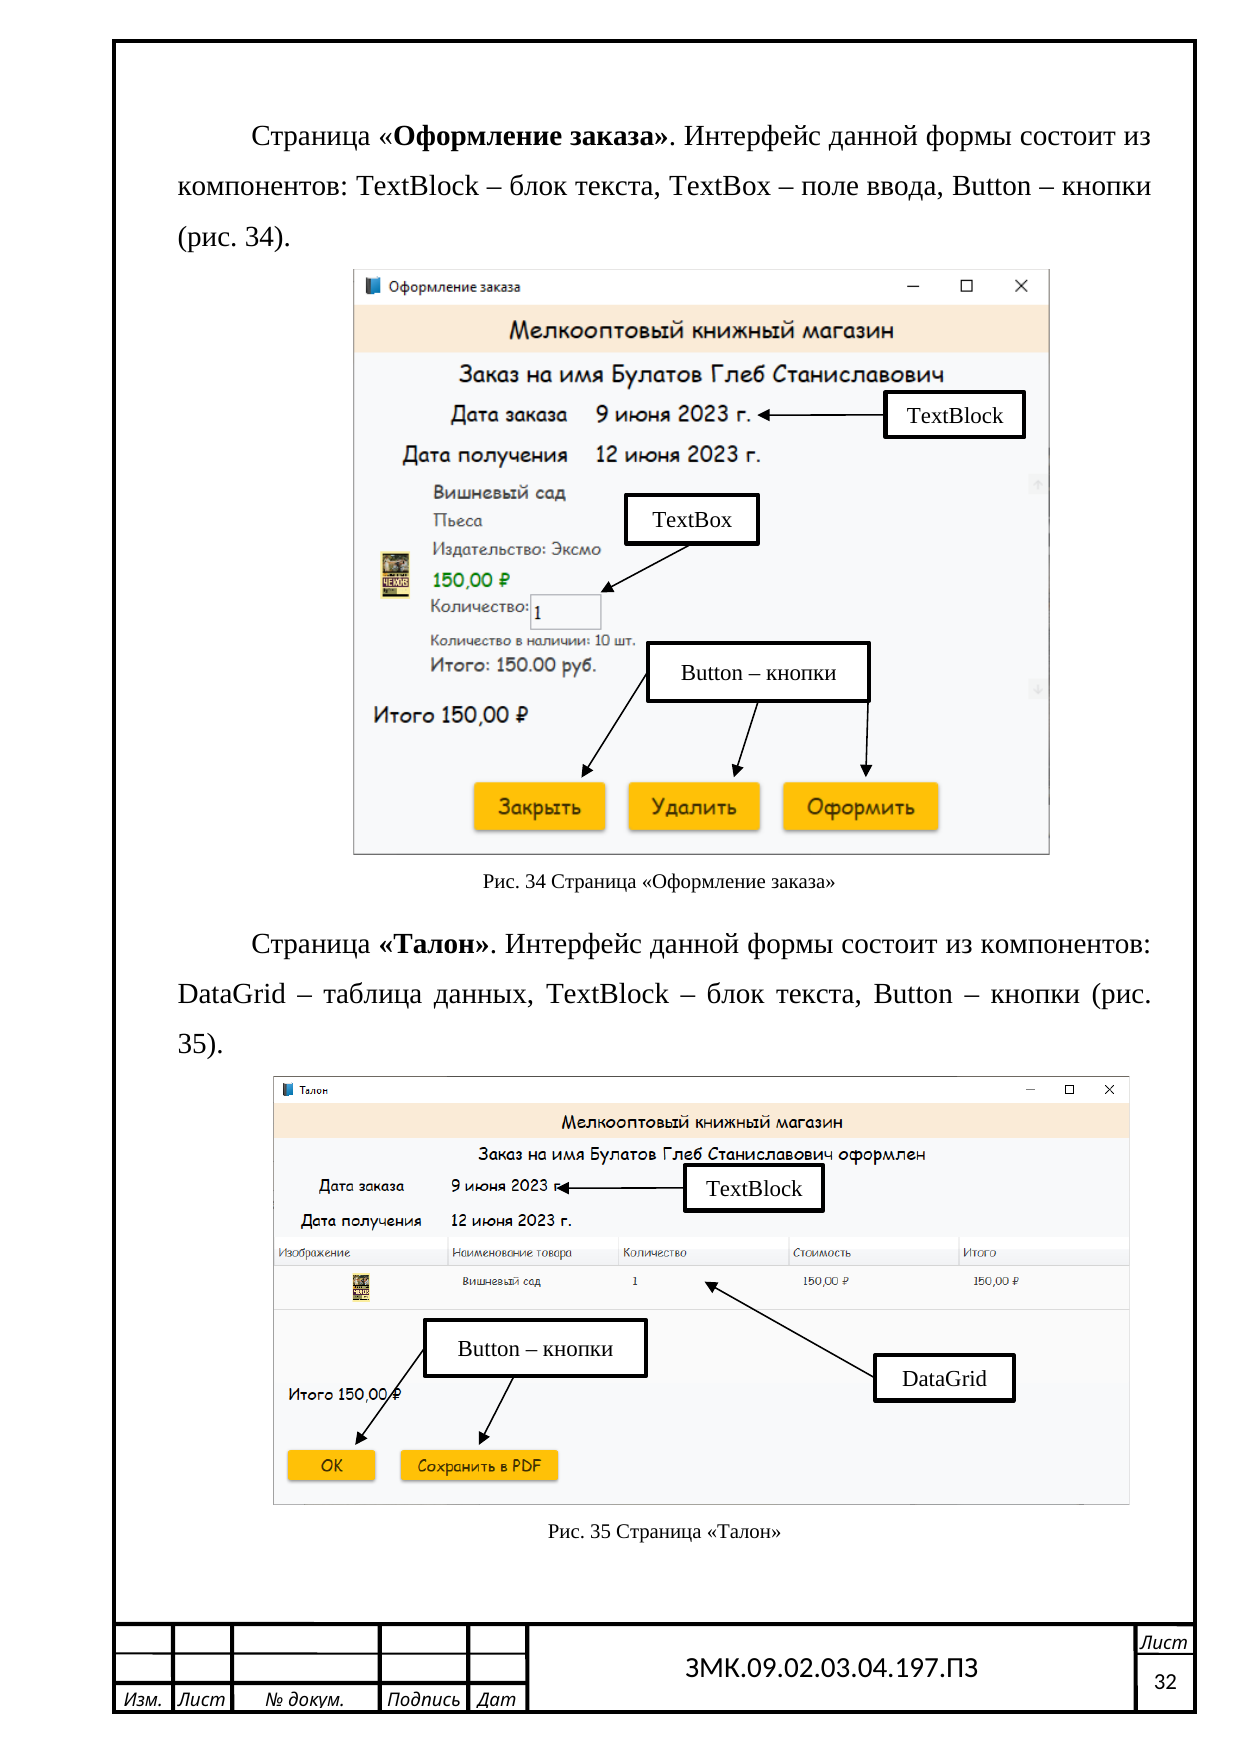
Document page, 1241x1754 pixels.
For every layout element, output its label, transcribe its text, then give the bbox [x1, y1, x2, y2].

text Рис. 34 Страница «Оформление заказа» [177, 869, 1141, 893]
picture [273, 1076, 1130, 1505]
text Страница «Талон». Интерфейс данной формы состоит из компонентов: DataGrid – таблица данных, TextBlock – блок текста, Button – кнопки (рис. 35). [177, 926, 1152, 1060]
picture [353, 269, 1050, 855]
text Страница «Оформление заказа». Интерфейс данной формы состоит из компонентов: TextBlock – блок текста, TextBox – поле ввода, Button – кнопки (рис. 34). [177, 118, 1152, 252]
text Рис. 35 Страница «Талон» [177, 1519, 1152, 1543]
